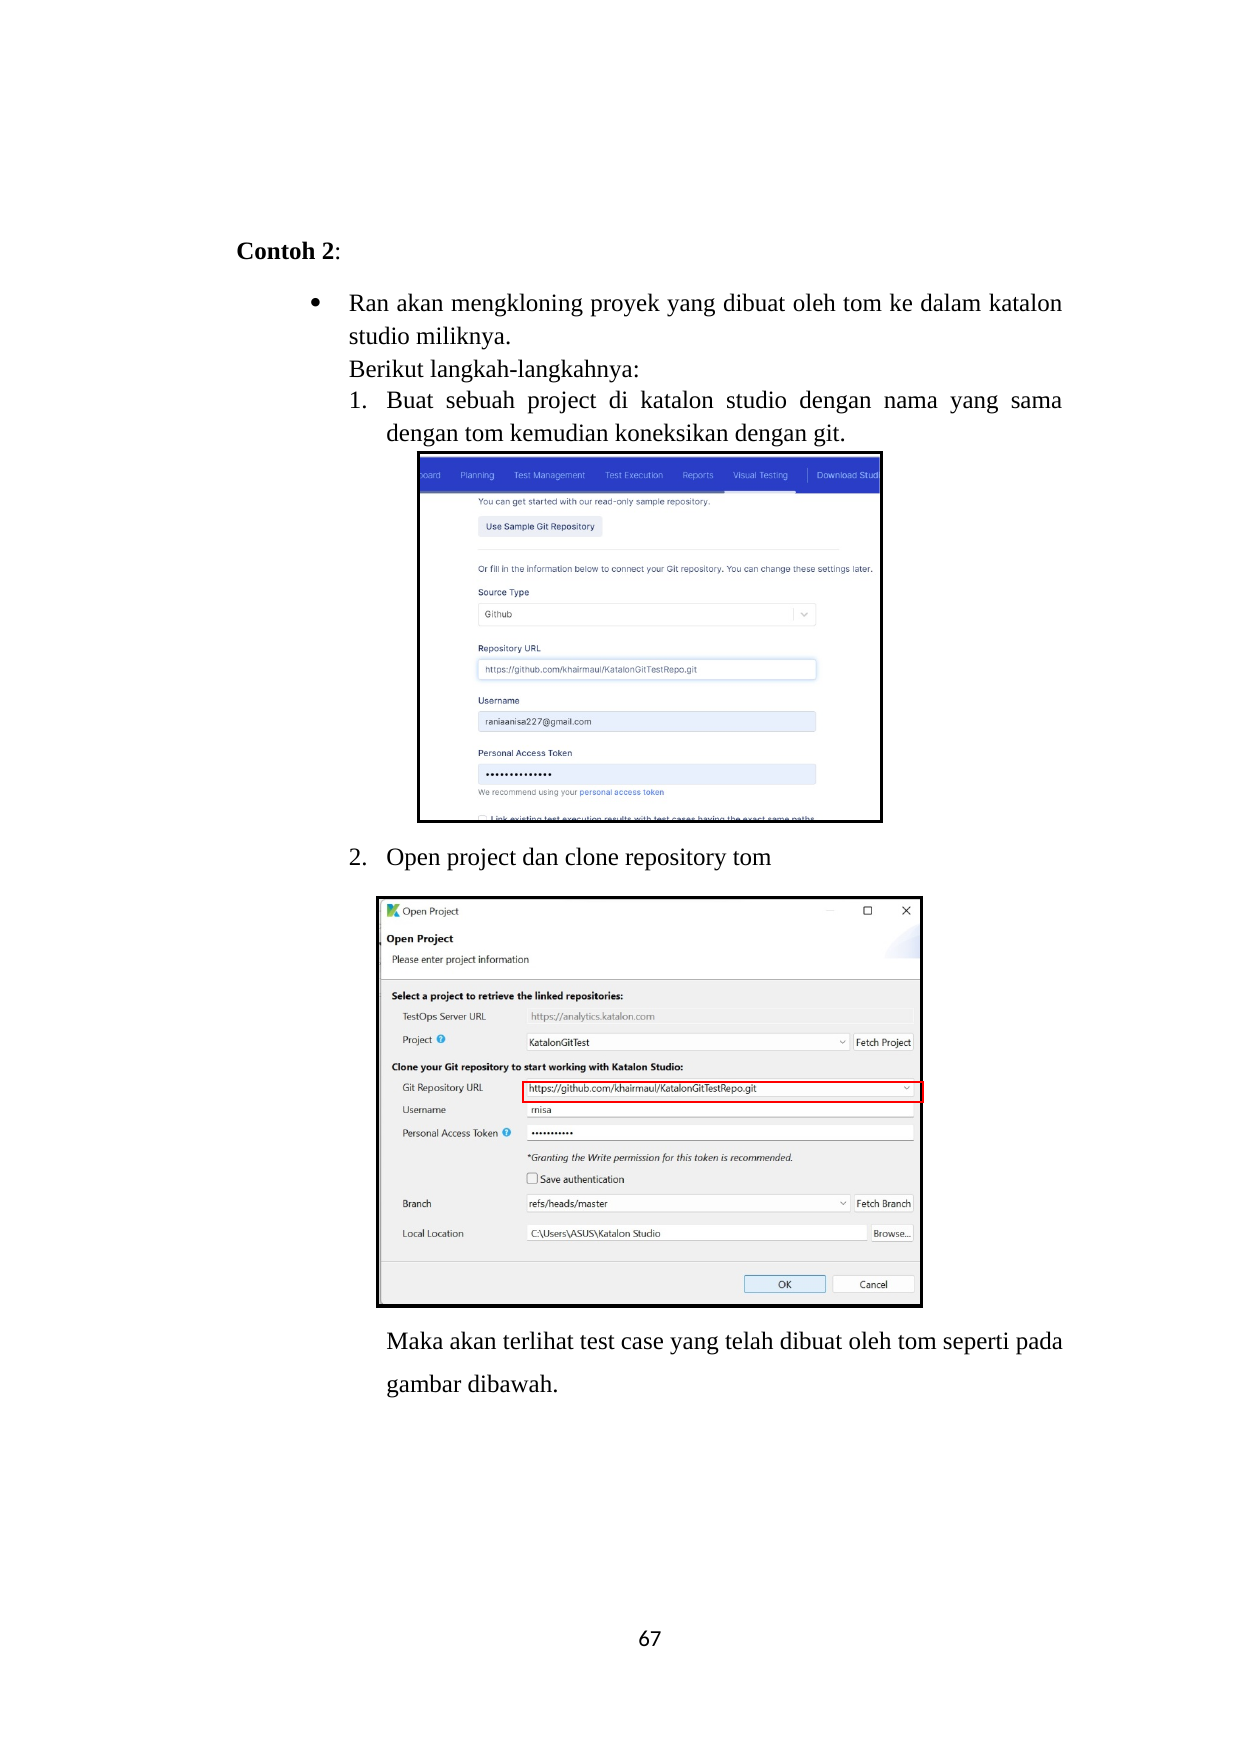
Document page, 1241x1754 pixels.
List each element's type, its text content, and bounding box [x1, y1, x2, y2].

picture [420, 454, 880, 820]
list Open project dan clone repository tom [349, 842, 1063, 871]
picture [524, 1083, 920, 1101]
list Berikut langkah-langkahnya: [349, 354, 1063, 383]
text Contoh 2: [236, 236, 1063, 265]
picture [379, 899, 920, 1304]
text Maka akan terlihat test case yang telah dibuat oleh tom seperti pada gambar dibawah. [386, 1326, 1063, 1398]
list Buat sebuah project di katalon studio dengan nama yang sama dengan tom kemudian koneksikan dengan git. [349, 385, 1063, 447]
list Ran akan mengkloning proyek yang dibuat oleh tom ke dalam katalon studio miliknya. [311, 288, 1063, 350]
